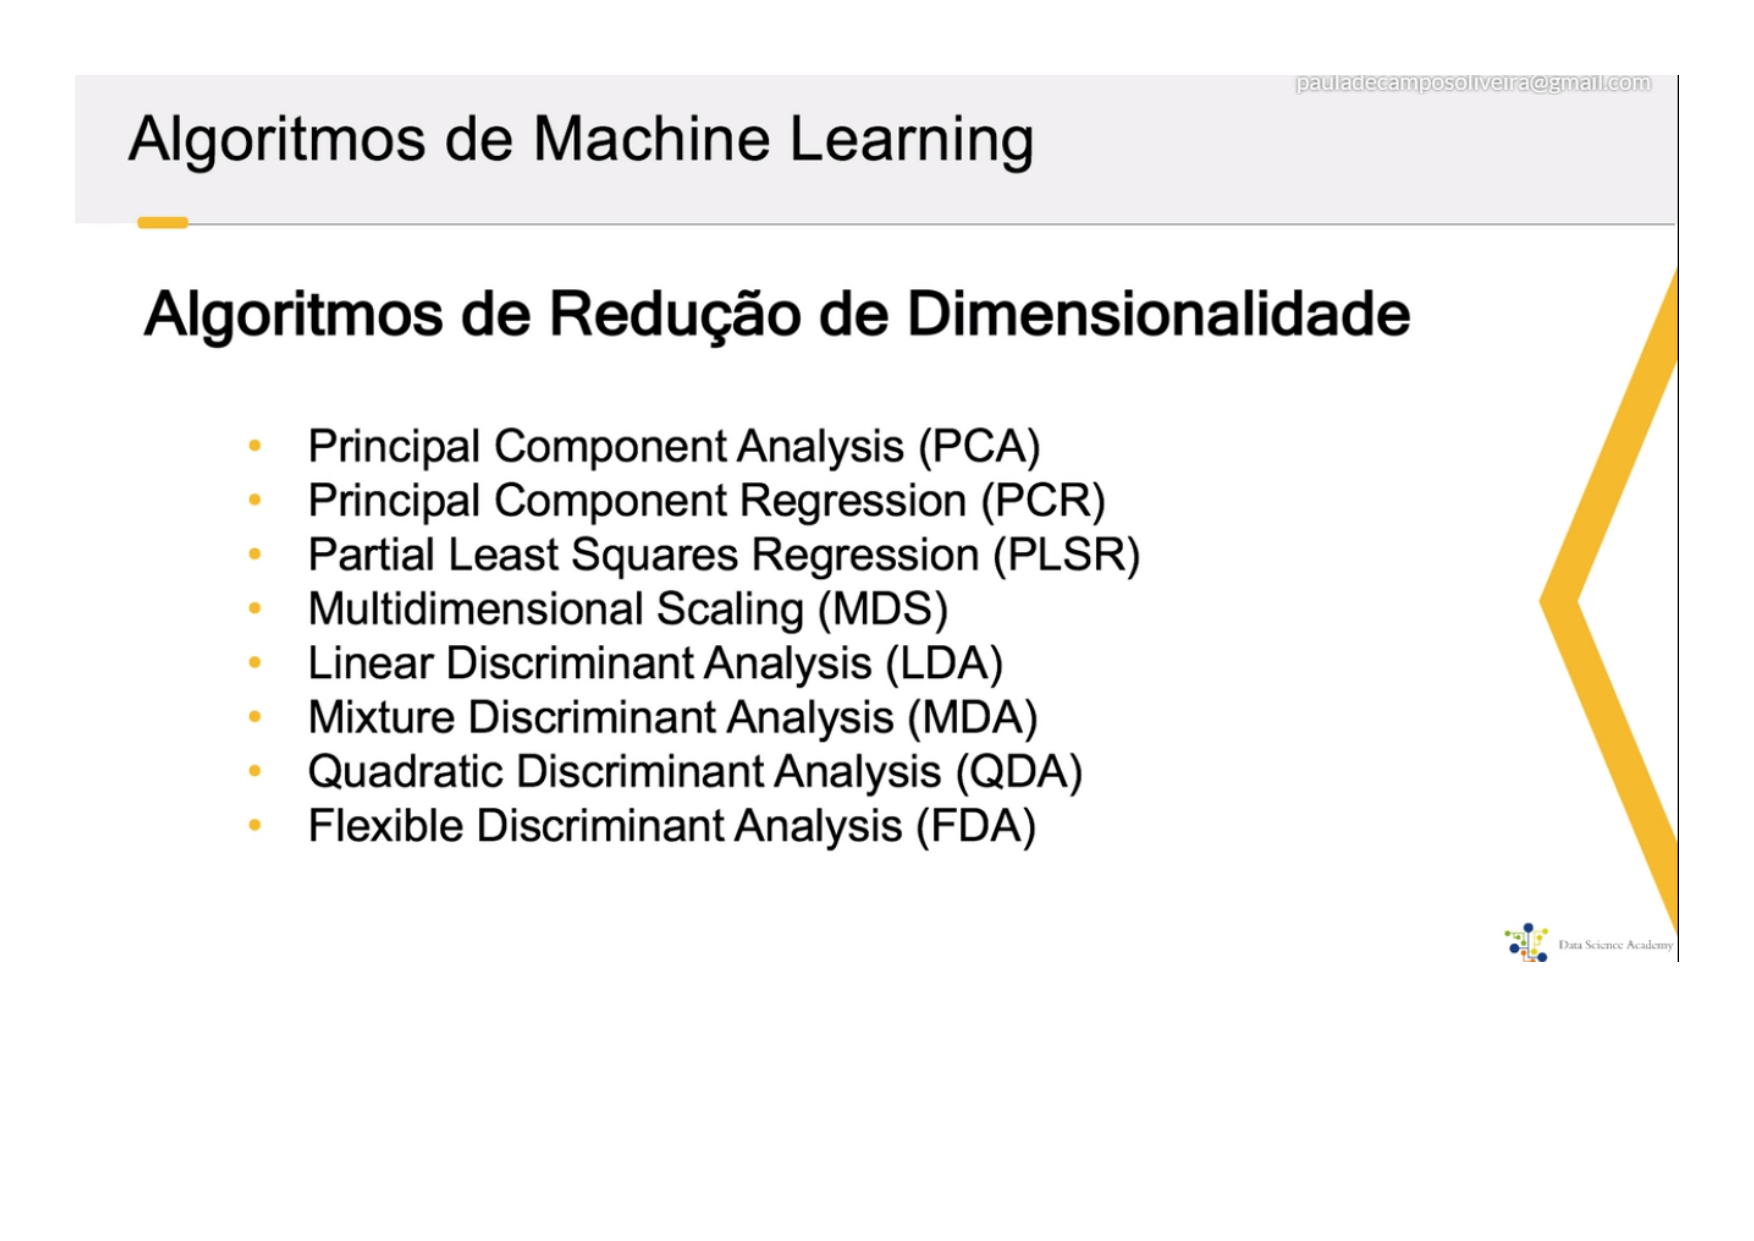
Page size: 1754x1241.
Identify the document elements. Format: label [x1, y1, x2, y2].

picture [75, 75, 1679, 962]
